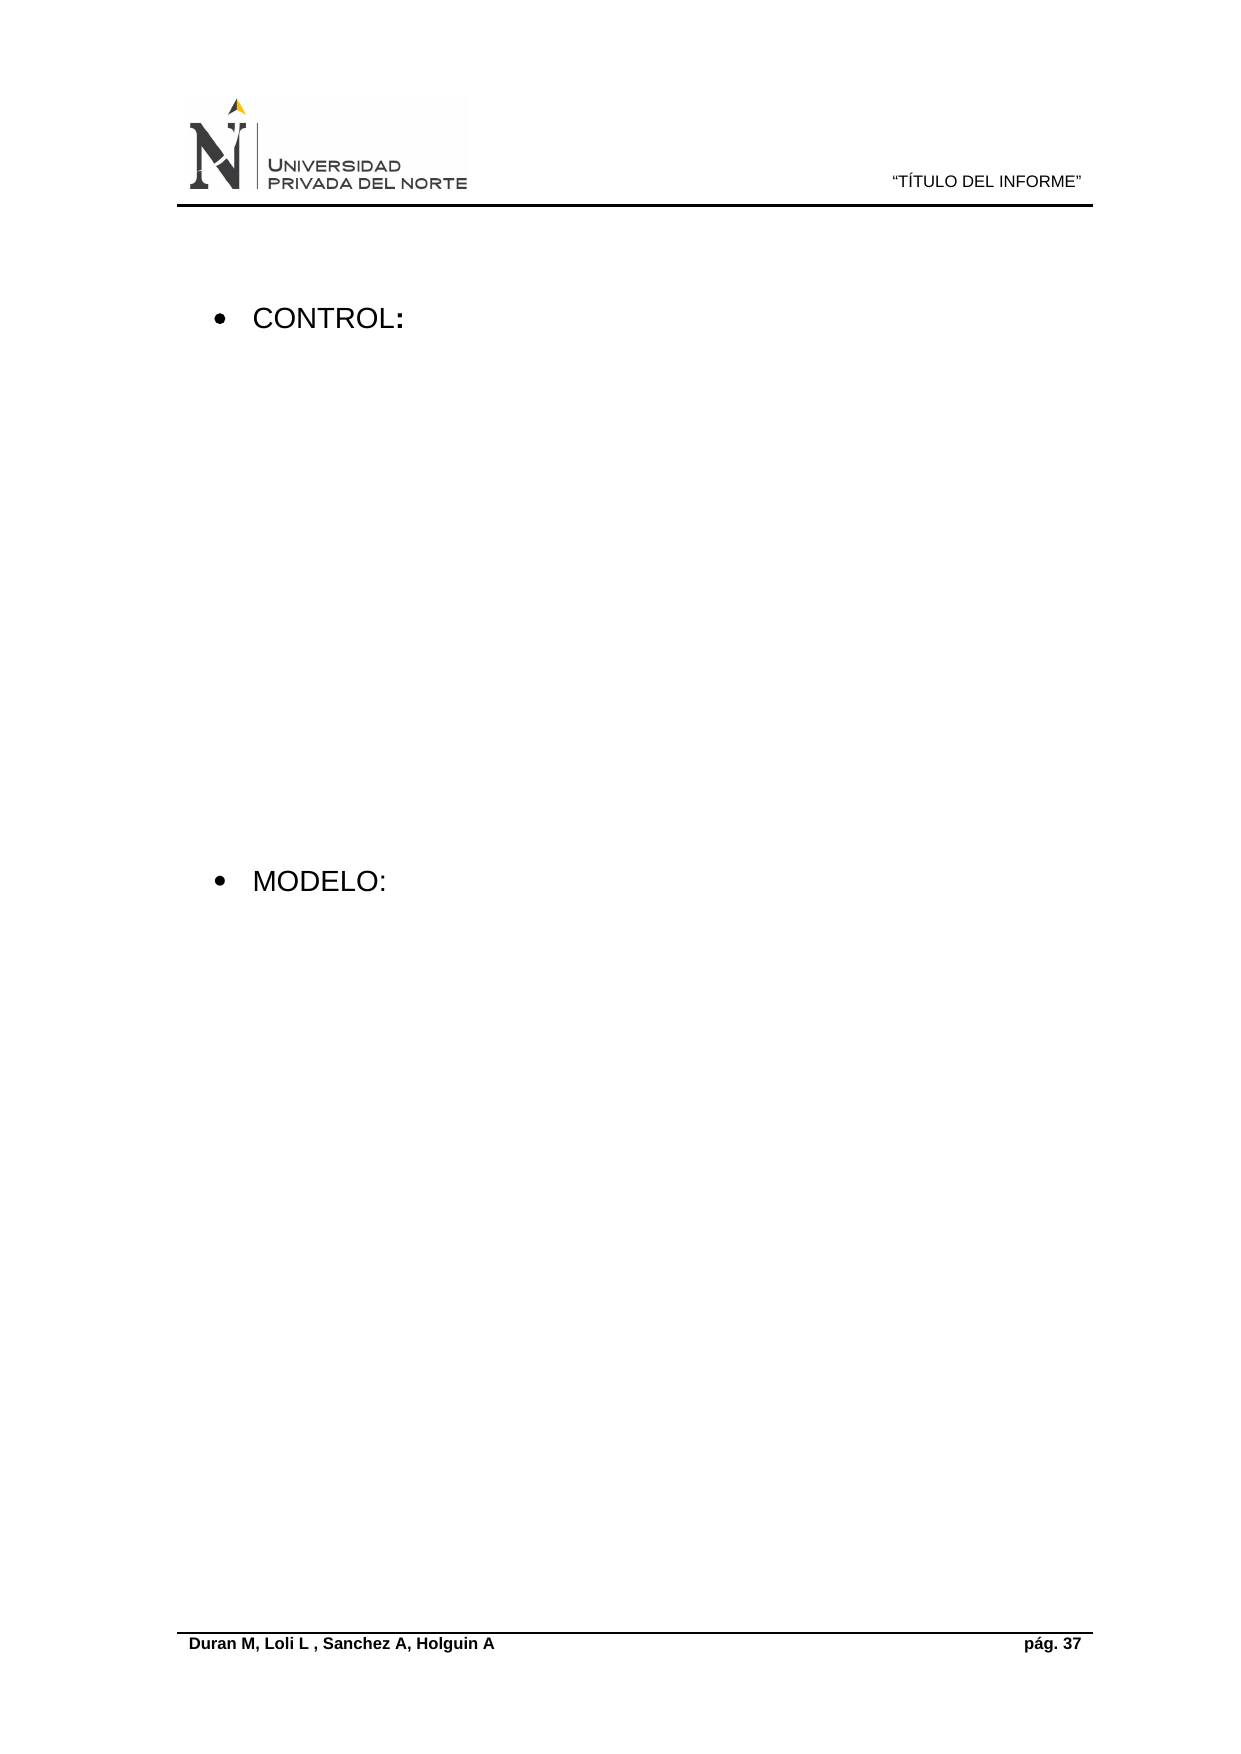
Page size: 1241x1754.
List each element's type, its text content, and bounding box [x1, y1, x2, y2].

list MODELO: [215, 864, 1092, 1142]
picture [188, 95, 469, 191]
list CONTROL: [215, 301, 1092, 479]
